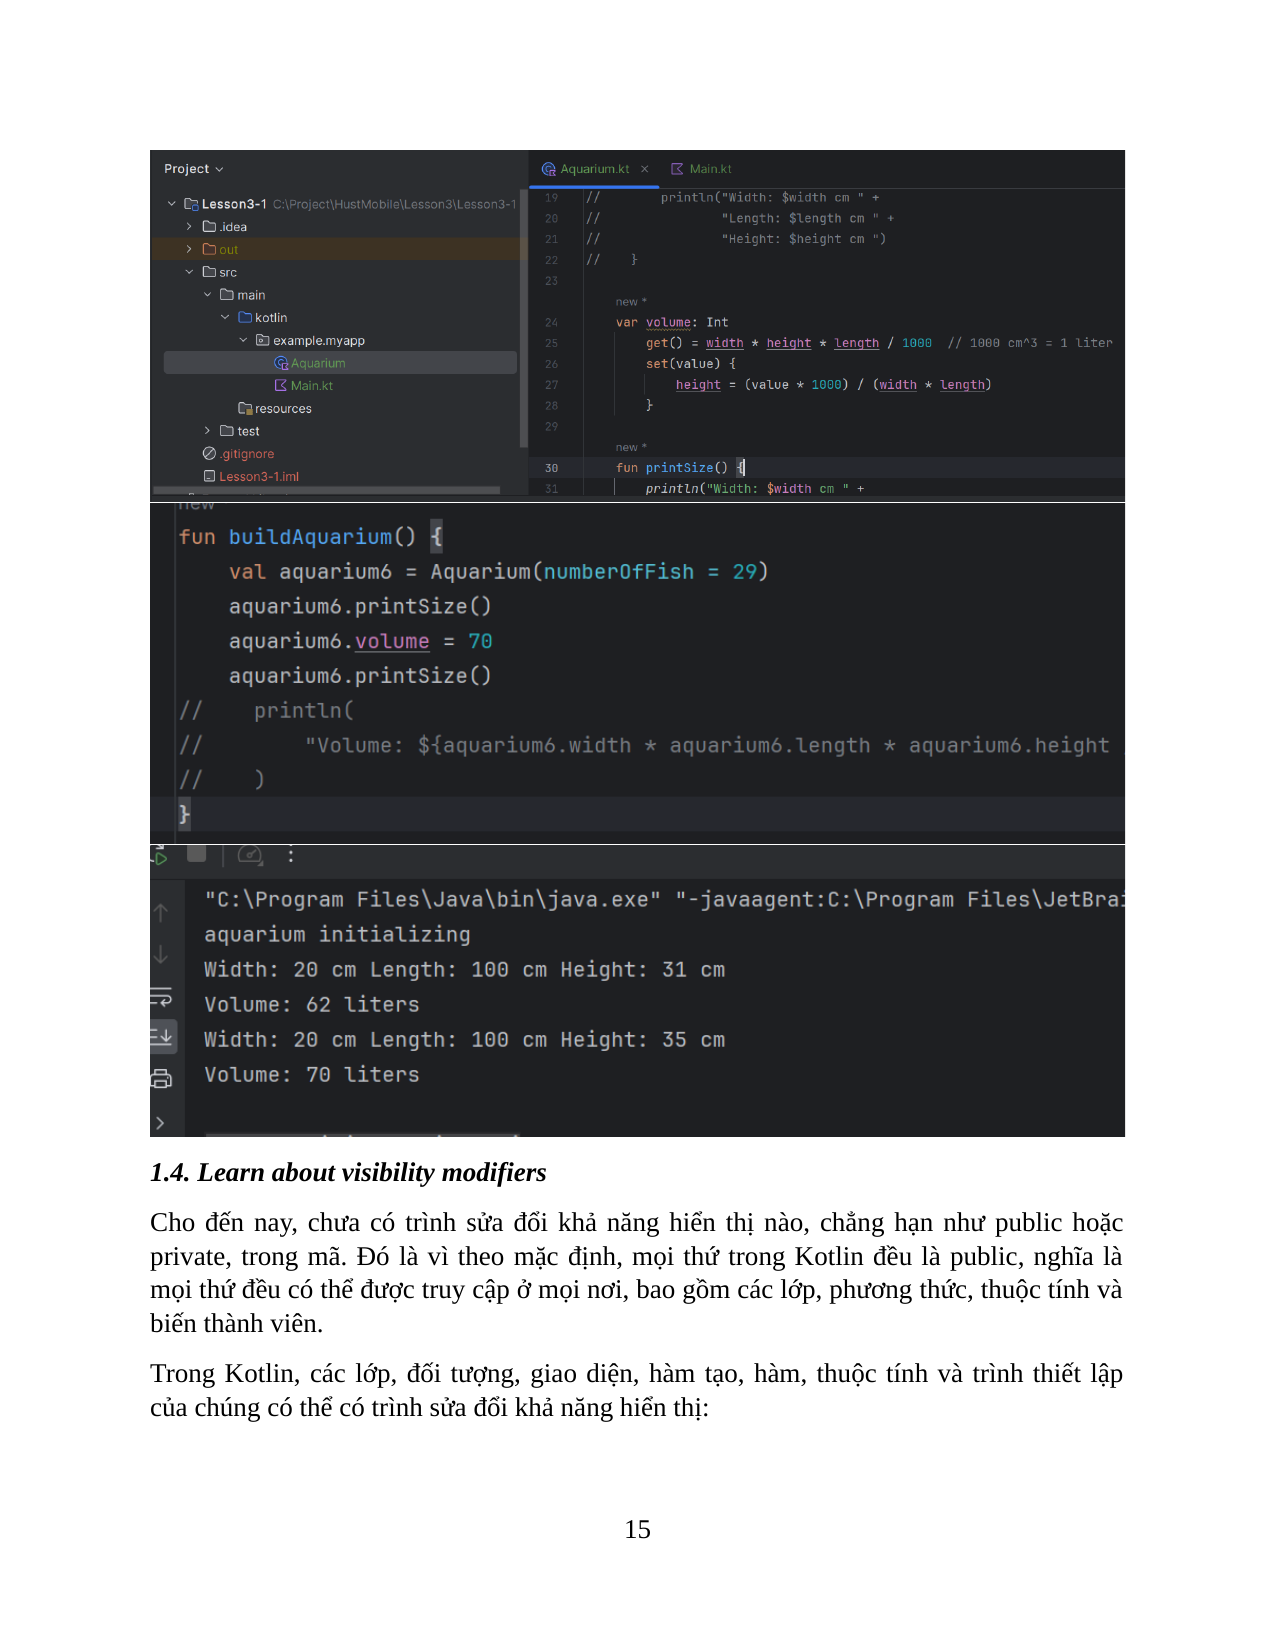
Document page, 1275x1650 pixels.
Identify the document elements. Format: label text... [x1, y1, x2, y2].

text Cho đến nay, chưa có trình sửa đổi khả năng hiển thị nào, chẳng hạn như public hoặc private, trong mã. Đó là vì theo mặc định, mọi thứ trong Kotlin đều là public, nghĩa là mọi thứ đều có thể được truy cập ở mọi nơi, bao gồm các lớp, phương thức, thuộc tính và biến thành viên. [150, 1206, 1125, 1338]
subtitle 1.4. Learn about visibility modifiers [150, 1156, 1125, 1187]
picture [150, 150, 1125, 502]
picture [150, 503, 1125, 844]
text Trong Kotlin, các lớp, đối tượng, giao diện, hàm tạo, hàm, thuộc tính và trình thiết lập của chúng có thể có trình sửa đổi khả năng hiển thị: [150, 1357, 1125, 1422]
picture [150, 845, 1125, 1137]
